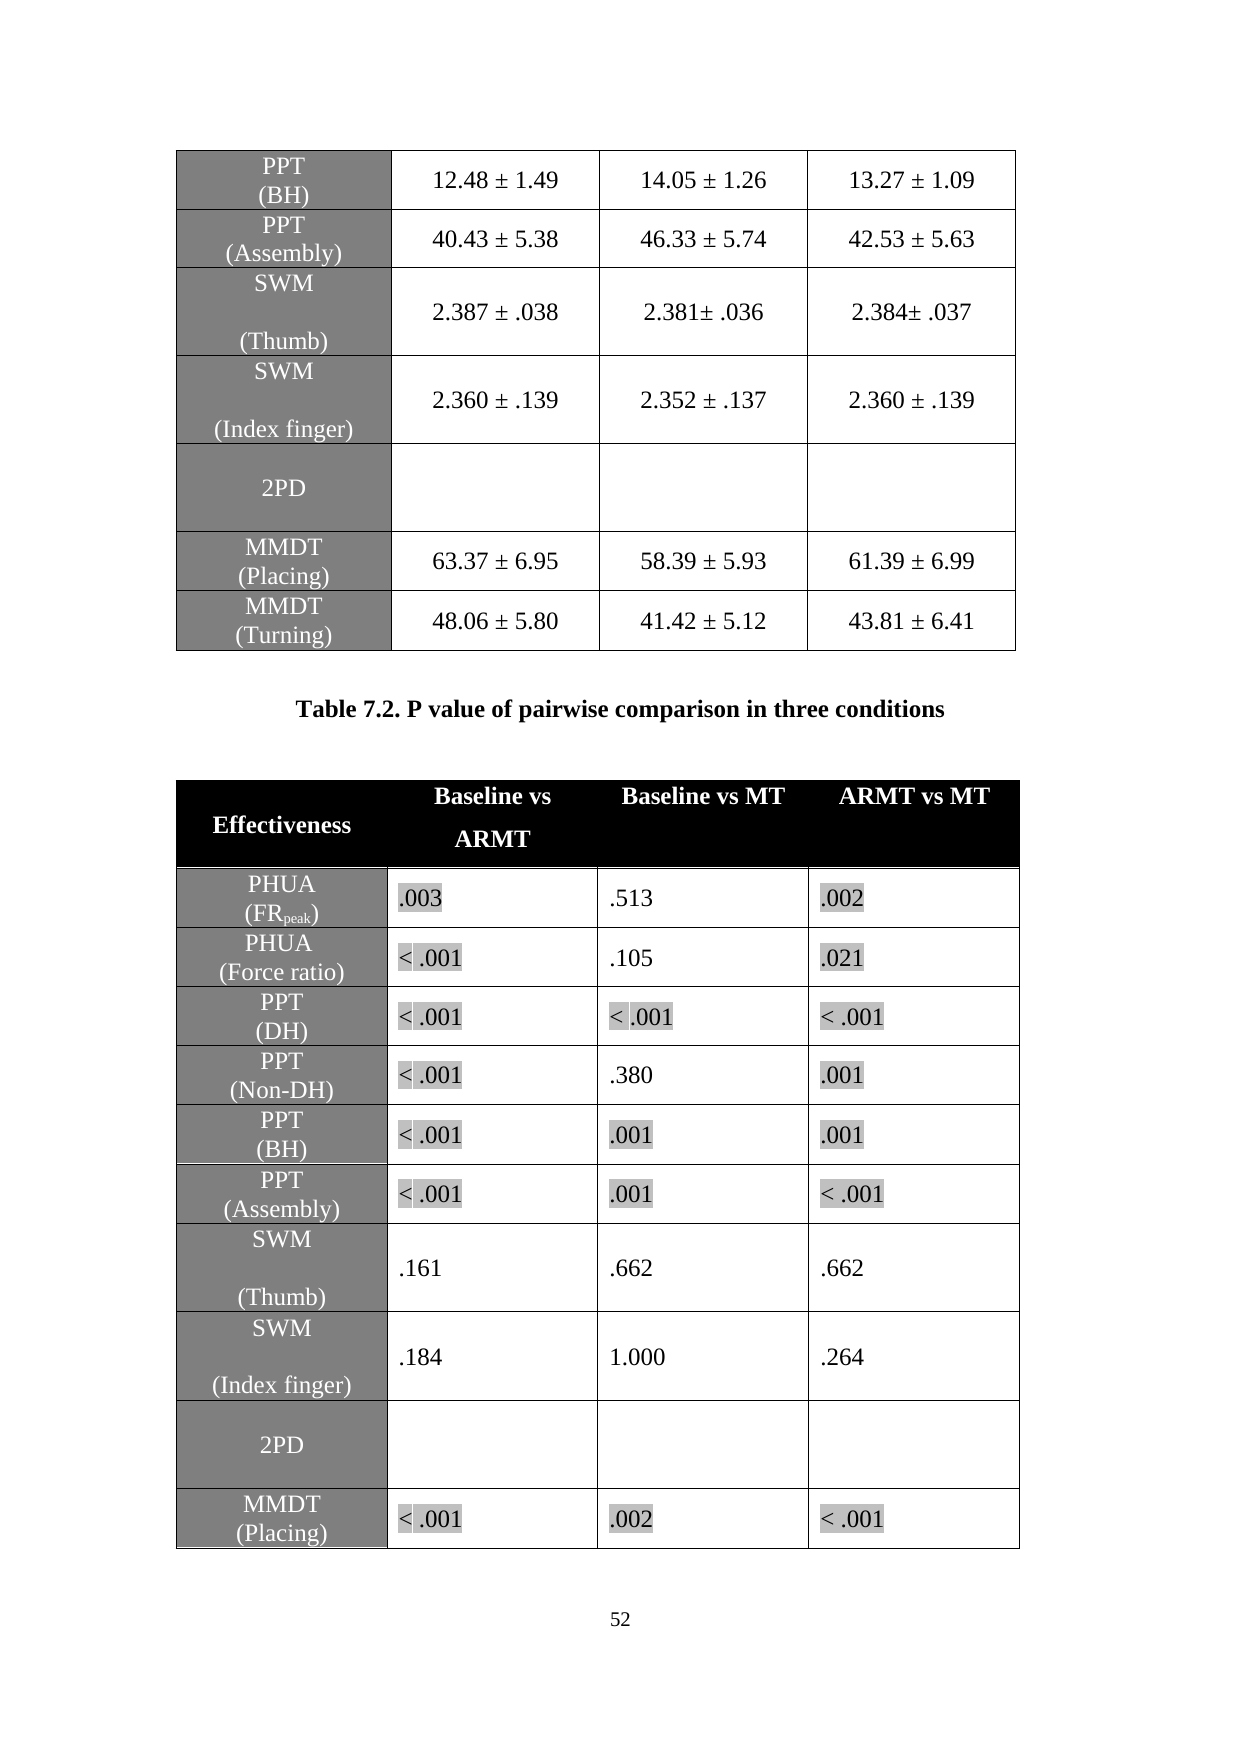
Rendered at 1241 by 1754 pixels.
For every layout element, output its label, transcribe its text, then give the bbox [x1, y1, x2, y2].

table_cell .184 [388, 1312, 597, 1400]
table_cell < .001 [388, 1105, 597, 1163]
table_cell .380 [598, 1046, 808, 1104]
table_cell PPT (BH) [177, 151, 391, 209]
table_cell [392, 444, 599, 531]
table_cell 2.381± .036 [600, 268, 807, 355]
table_cell PHUA (Force ratio) [177, 928, 387, 986]
table_cell SWM (Thumb) [177, 1224, 387, 1311]
table_cell PPT (Non-DH) [177, 1046, 387, 1104]
table_cell MMDT (Turning) [177, 591, 391, 650]
table_cell PPT (DH) [177, 987, 387, 1045]
table_cell PPT (Assembly) [177, 210, 391, 267]
table_cell 2.352 ± .137 [600, 356, 807, 443]
table_cell [808, 444, 1015, 531]
table_cell .001 [598, 1105, 808, 1163]
table_cell SWM (Index finger) [177, 356, 391, 443]
table_cell .001 [809, 1105, 1019, 1163]
table_cell 43.81 ± 6.41 [808, 591, 1015, 650]
table_cell [598, 1401, 808, 1488]
table_cell < .001 [388, 987, 597, 1045]
table_cell 46.33 ± 5.74 [600, 210, 807, 267]
table_cell [388, 1401, 597, 1488]
table_cell < .001 [809, 1489, 1019, 1547]
table_cell .001 [809, 1046, 1019, 1104]
table_cell 58.39 ± 5.93 [600, 532, 807, 590]
table_cell < .001 [388, 1046, 597, 1104]
table_cell 13.27 ± 1.09 [808, 151, 1015, 209]
table_cell [809, 1401, 1019, 1488]
table_cell .021 [809, 928, 1019, 986]
table_cell 48.06 ± 5.80 [392, 591, 599, 650]
table_cell .105 [598, 928, 808, 986]
table_cell 2.360 ± .139 [808, 356, 1015, 443]
table_cell 2PD [177, 1401, 387, 1488]
table_cell .264 [809, 1312, 1019, 1400]
table_cell 14.05 ± 1.26 [600, 151, 807, 209]
table_cell PPT (Assembly) [177, 1165, 387, 1223]
table_cell < .001 [388, 928, 597, 986]
table_cell .662 [809, 1224, 1019, 1311]
table_cell 41.42 ± 5.12 [600, 591, 807, 650]
table_cell 40.43 ± 5.38 [392, 210, 599, 267]
table_cell 42.53 ± 5.63 [808, 210, 1015, 267]
table_header Effectiveness [177, 781, 387, 867]
table_cell .513 [598, 869, 808, 927]
table_cell 2.384± .037 [808, 268, 1015, 355]
table_cell .003 [388, 869, 597, 927]
table_cell .001 [598, 1165, 808, 1223]
table_cell PPT (BH) [177, 1105, 387, 1163]
table_cell 63.37 ± 6.95 [392, 532, 599, 590]
table_cell MMDT (Placing) [177, 1489, 387, 1547]
table_cell < .001 [809, 987, 1019, 1045]
table_cell [600, 444, 807, 531]
table_cell 2PD [177, 444, 391, 531]
table_header ARMT vs MT [809, 781, 1019, 867]
table_cell 61.39 ± 6.99 [808, 532, 1015, 590]
table_header Baseline vs ARMT [388, 781, 597, 867]
table_cell SWM (Index finger) [177, 1312, 387, 1400]
text Table 7.2. P value of pairwise comparison in three conditions [187, 694, 1053, 723]
table_cell SWM (Thumb) [177, 268, 391, 355]
table_cell PHUA (FRpeak) [177, 869, 387, 927]
table_cell .161 [388, 1224, 597, 1311]
table_cell .002 [809, 869, 1019, 927]
table_cell < .001 [598, 987, 808, 1045]
table_cell 2.387 ± .038 [392, 268, 599, 355]
table_cell 2.360 ± .139 [392, 356, 599, 443]
table_cell .002 [598, 1489, 808, 1547]
table_cell 12.48 ± 1.49 [392, 151, 599, 209]
table_cell .662 [598, 1224, 808, 1311]
table_cell < .001 [388, 1165, 597, 1223]
table_cell 1.000 [598, 1312, 808, 1400]
table_cell MMDT (Placing) [177, 532, 391, 590]
table_cell < .001 [809, 1165, 1019, 1223]
table_header Baseline vs MT [598, 781, 808, 867]
table_cell < .001 [388, 1489, 597, 1547]
